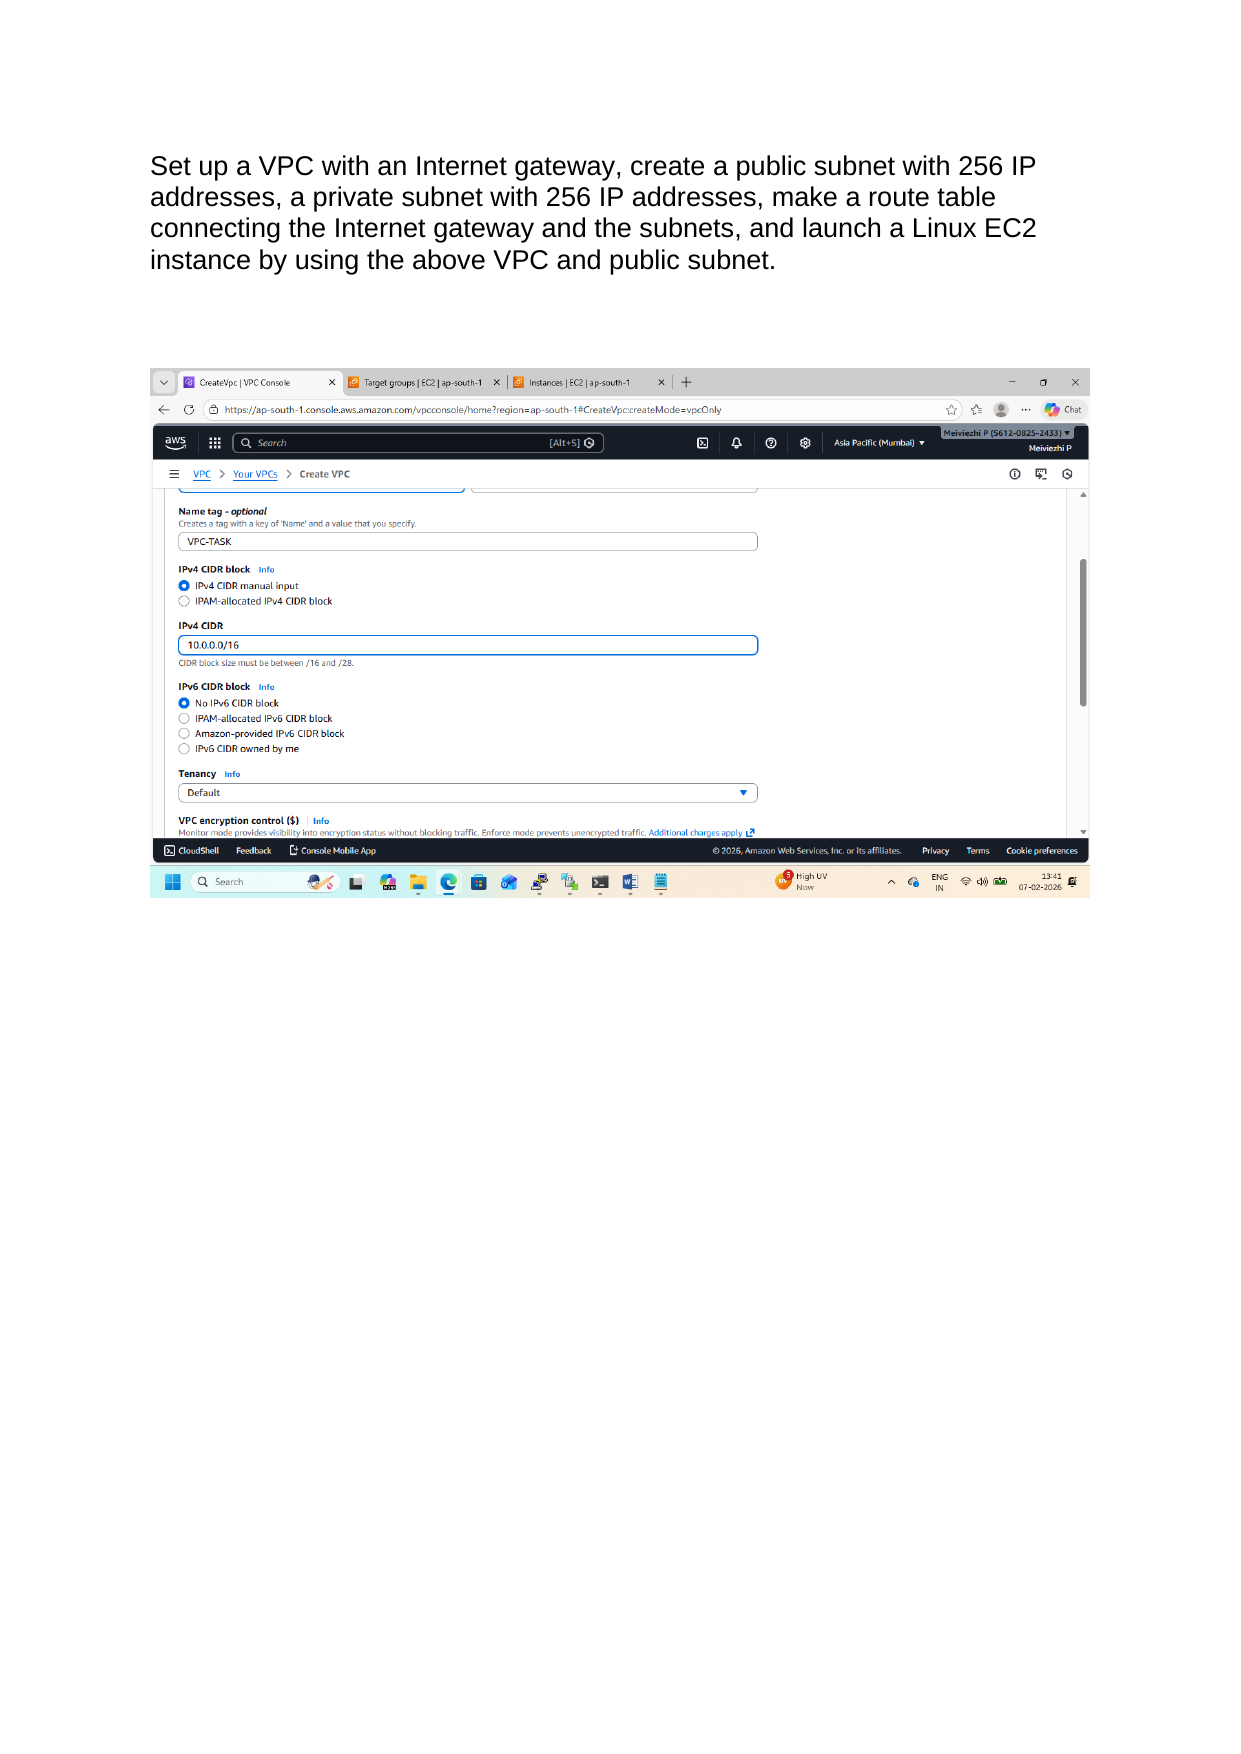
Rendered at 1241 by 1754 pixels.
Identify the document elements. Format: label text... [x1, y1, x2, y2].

text Set up a VPC with an Internet gateway, create a public subnet with 256 IP addresses, a private subnet with 256 IP addresses, make a route table connecting the Internet gateway and the subnets, and launch a Linux EC2 instance by using the above VPC and public subnet. [150, 150, 1090, 275]
picture [150, 368, 1091, 898]
